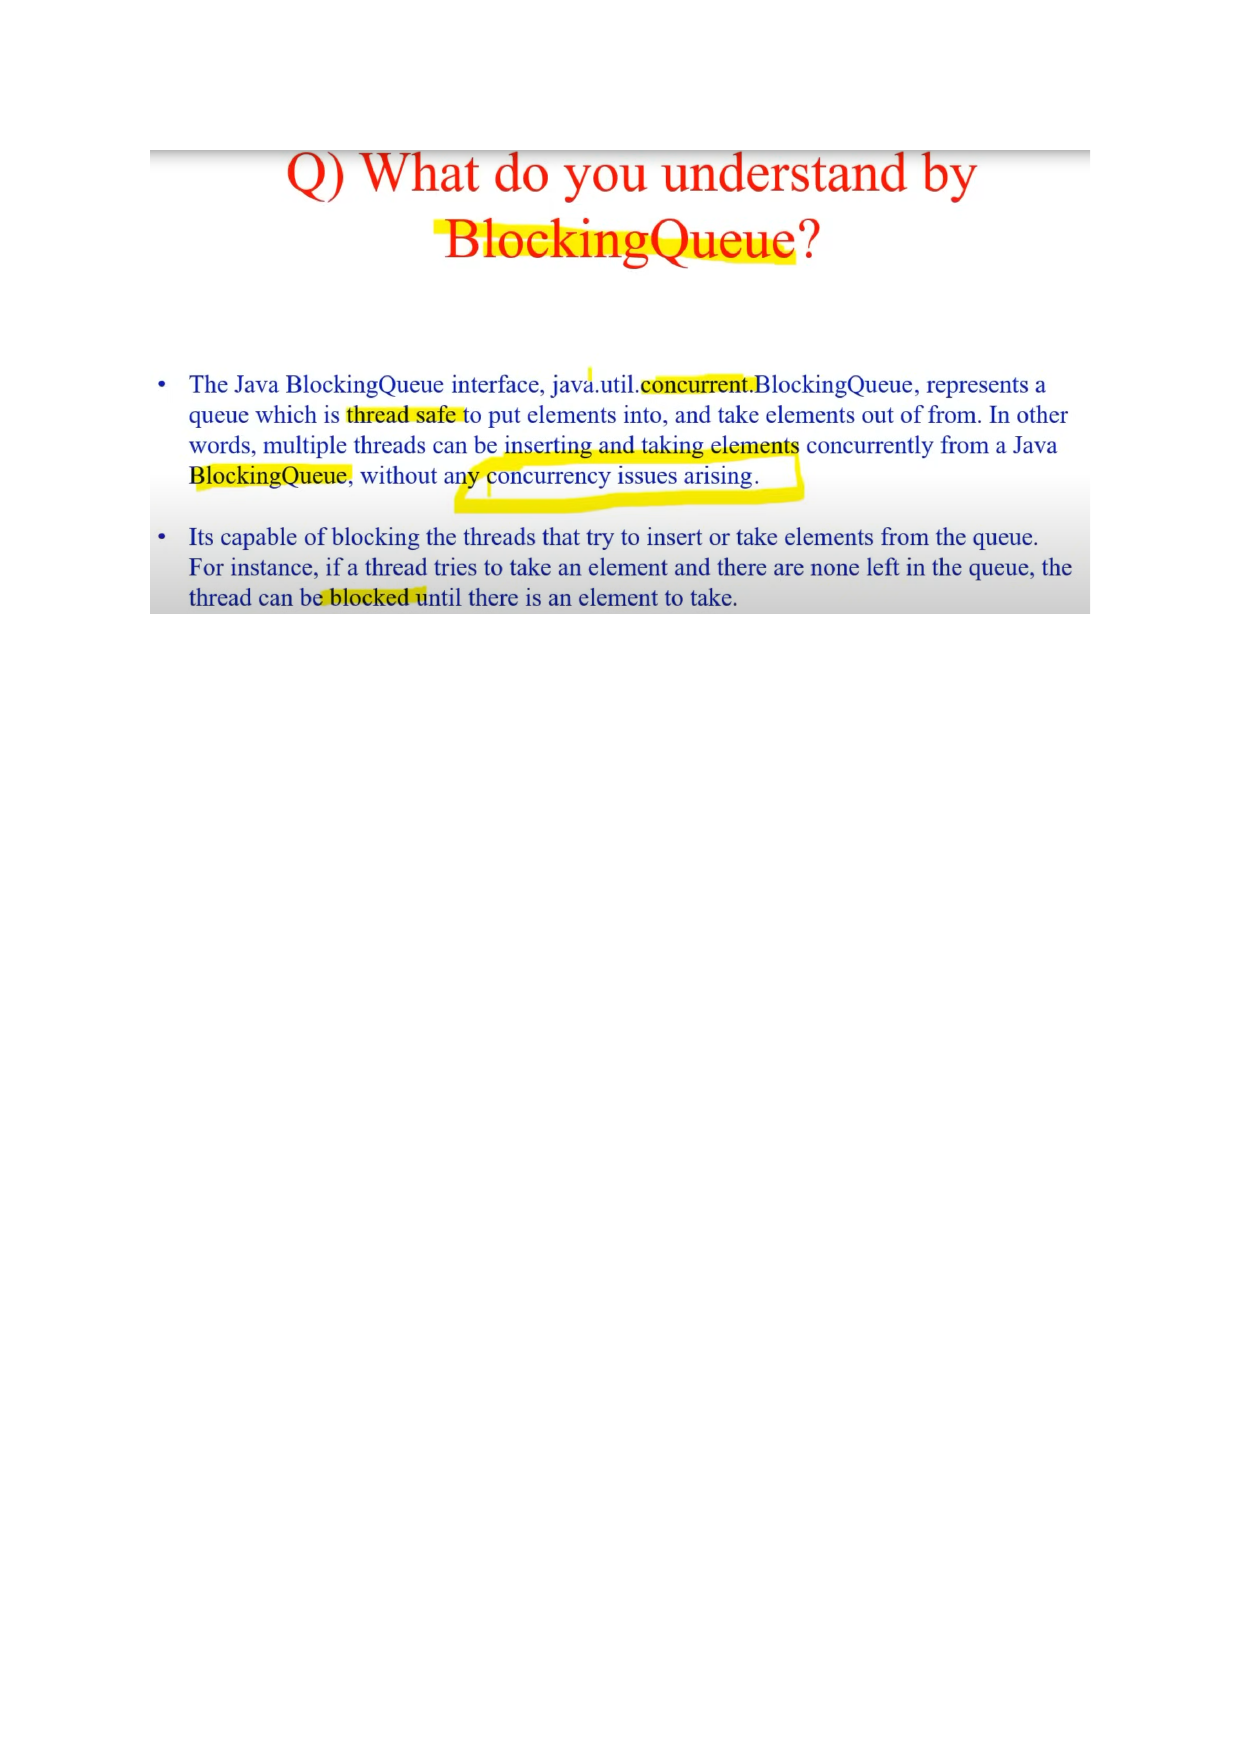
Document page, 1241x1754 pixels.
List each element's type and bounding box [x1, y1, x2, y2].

picture [150, 150, 1091, 614]
